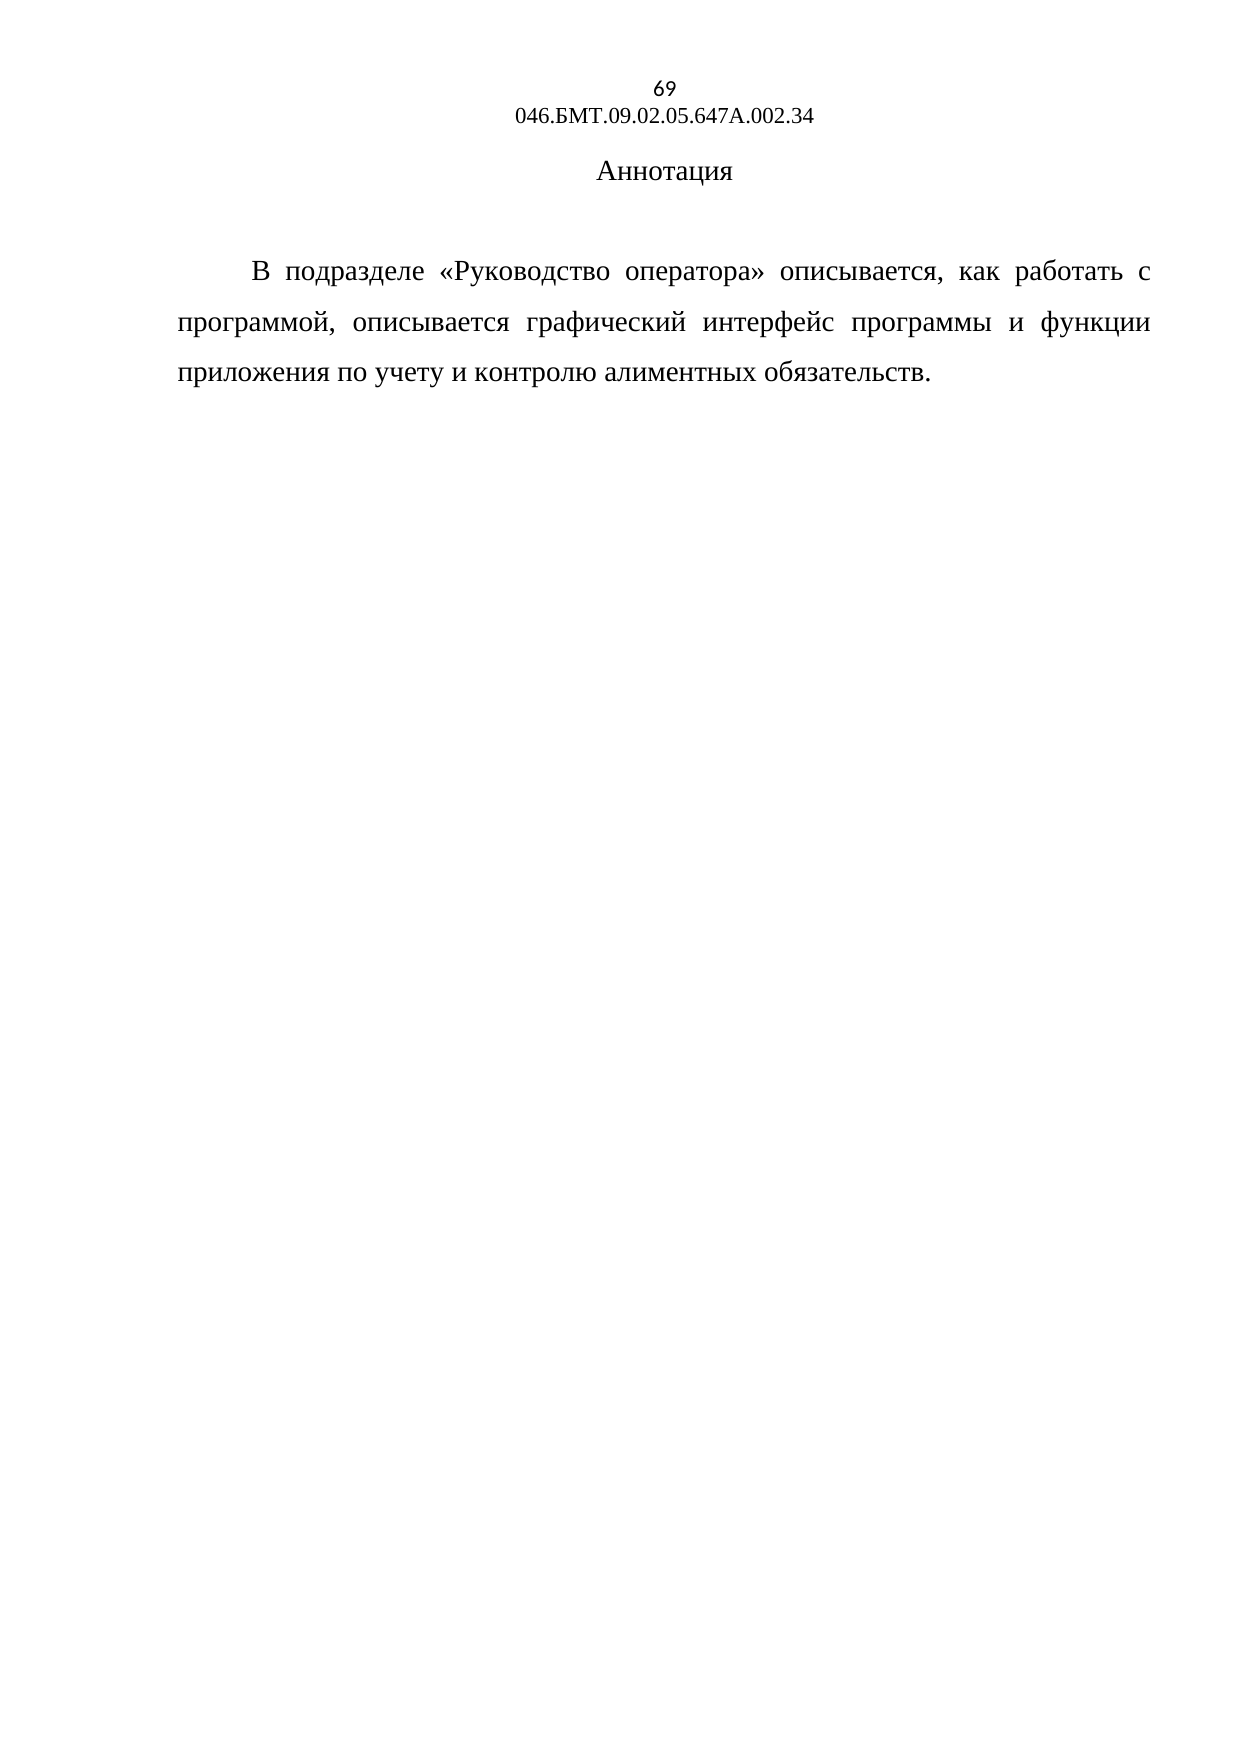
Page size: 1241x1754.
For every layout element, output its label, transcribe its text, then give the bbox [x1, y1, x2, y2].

text В подразделе «Руководство оператора» описывается, как работать с программой, описывается графический интерфейс программы и функции приложения по учету и контролю алиментных обязательств. [177, 253, 1152, 388]
text Аннотация [177, 153, 1152, 187]
